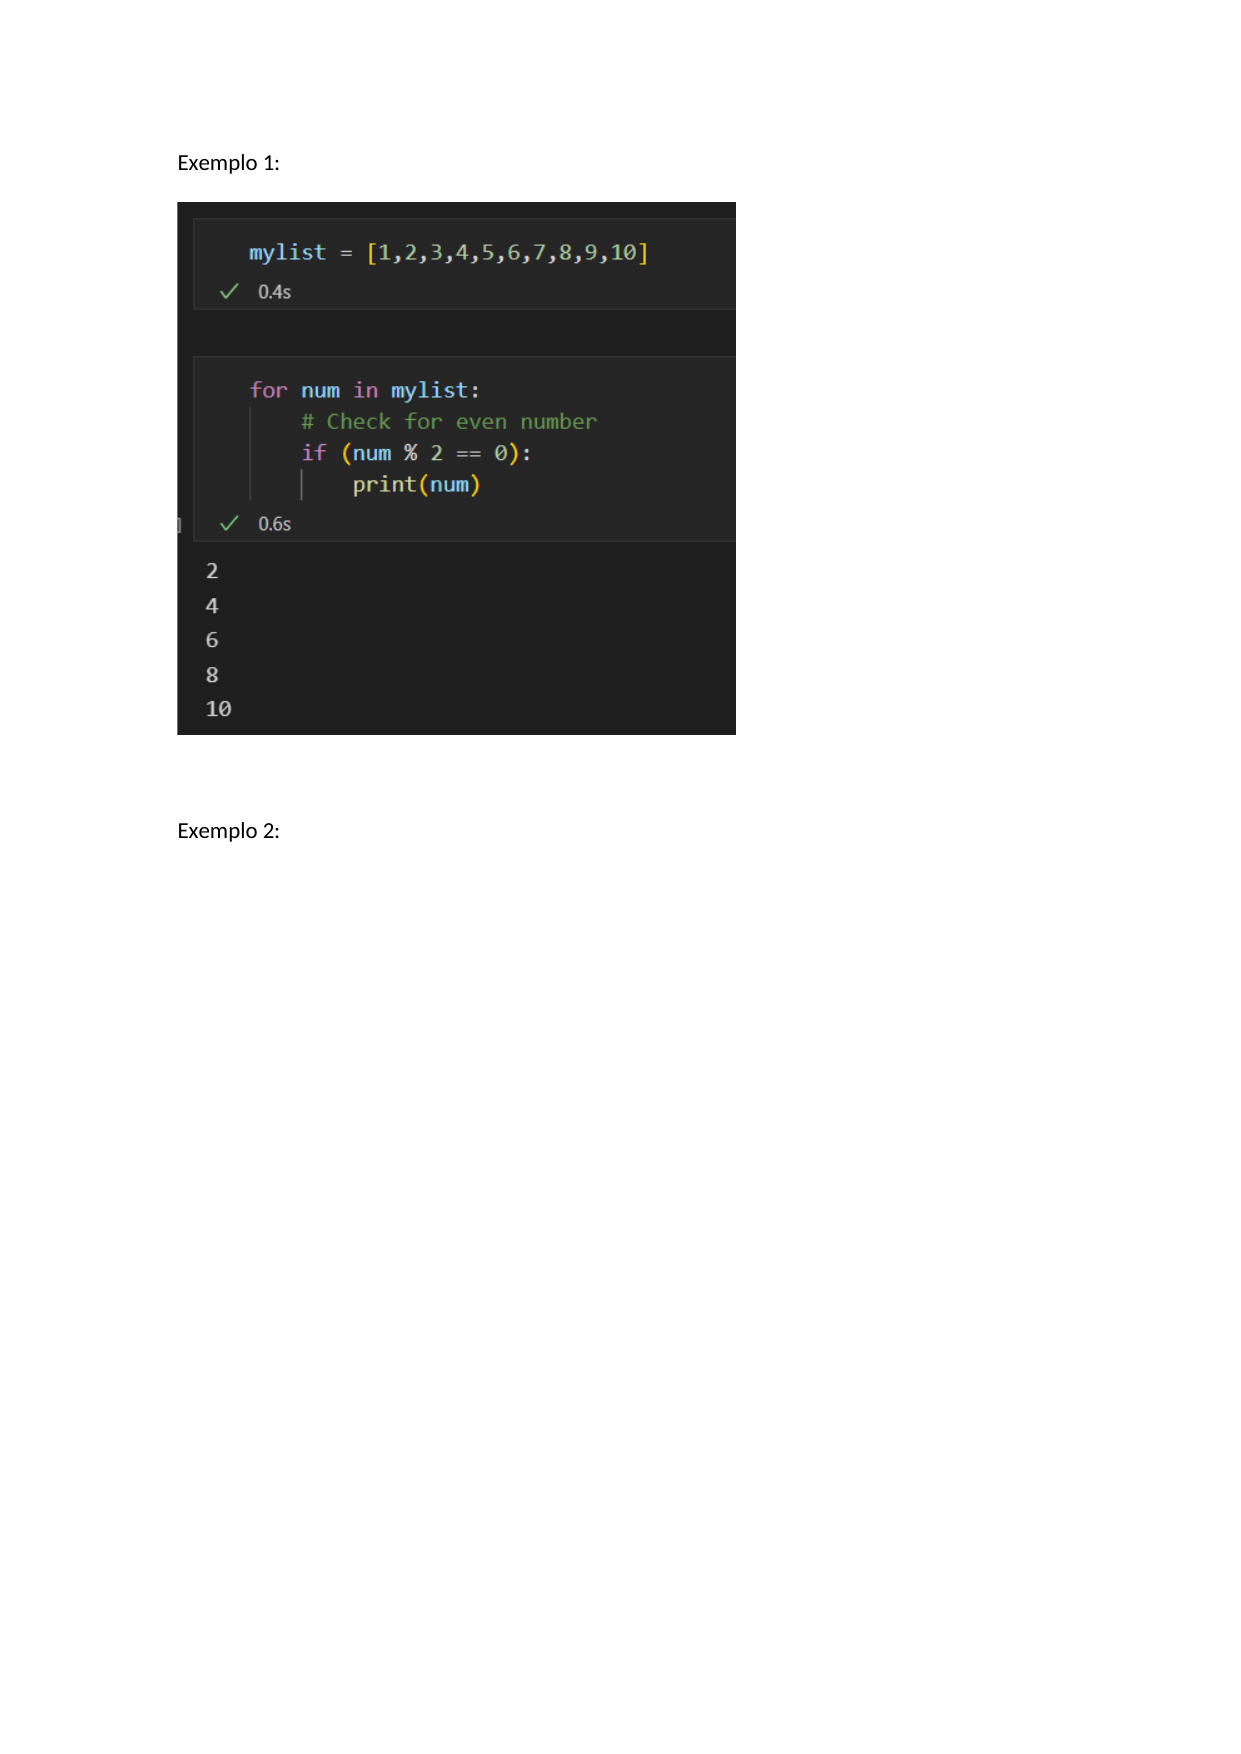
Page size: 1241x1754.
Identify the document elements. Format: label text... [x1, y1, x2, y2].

text Exemplo 1: [177, 148, 1063, 176]
picture [177, 202, 736, 735]
text Exemplo 2: [177, 817, 1063, 844]
